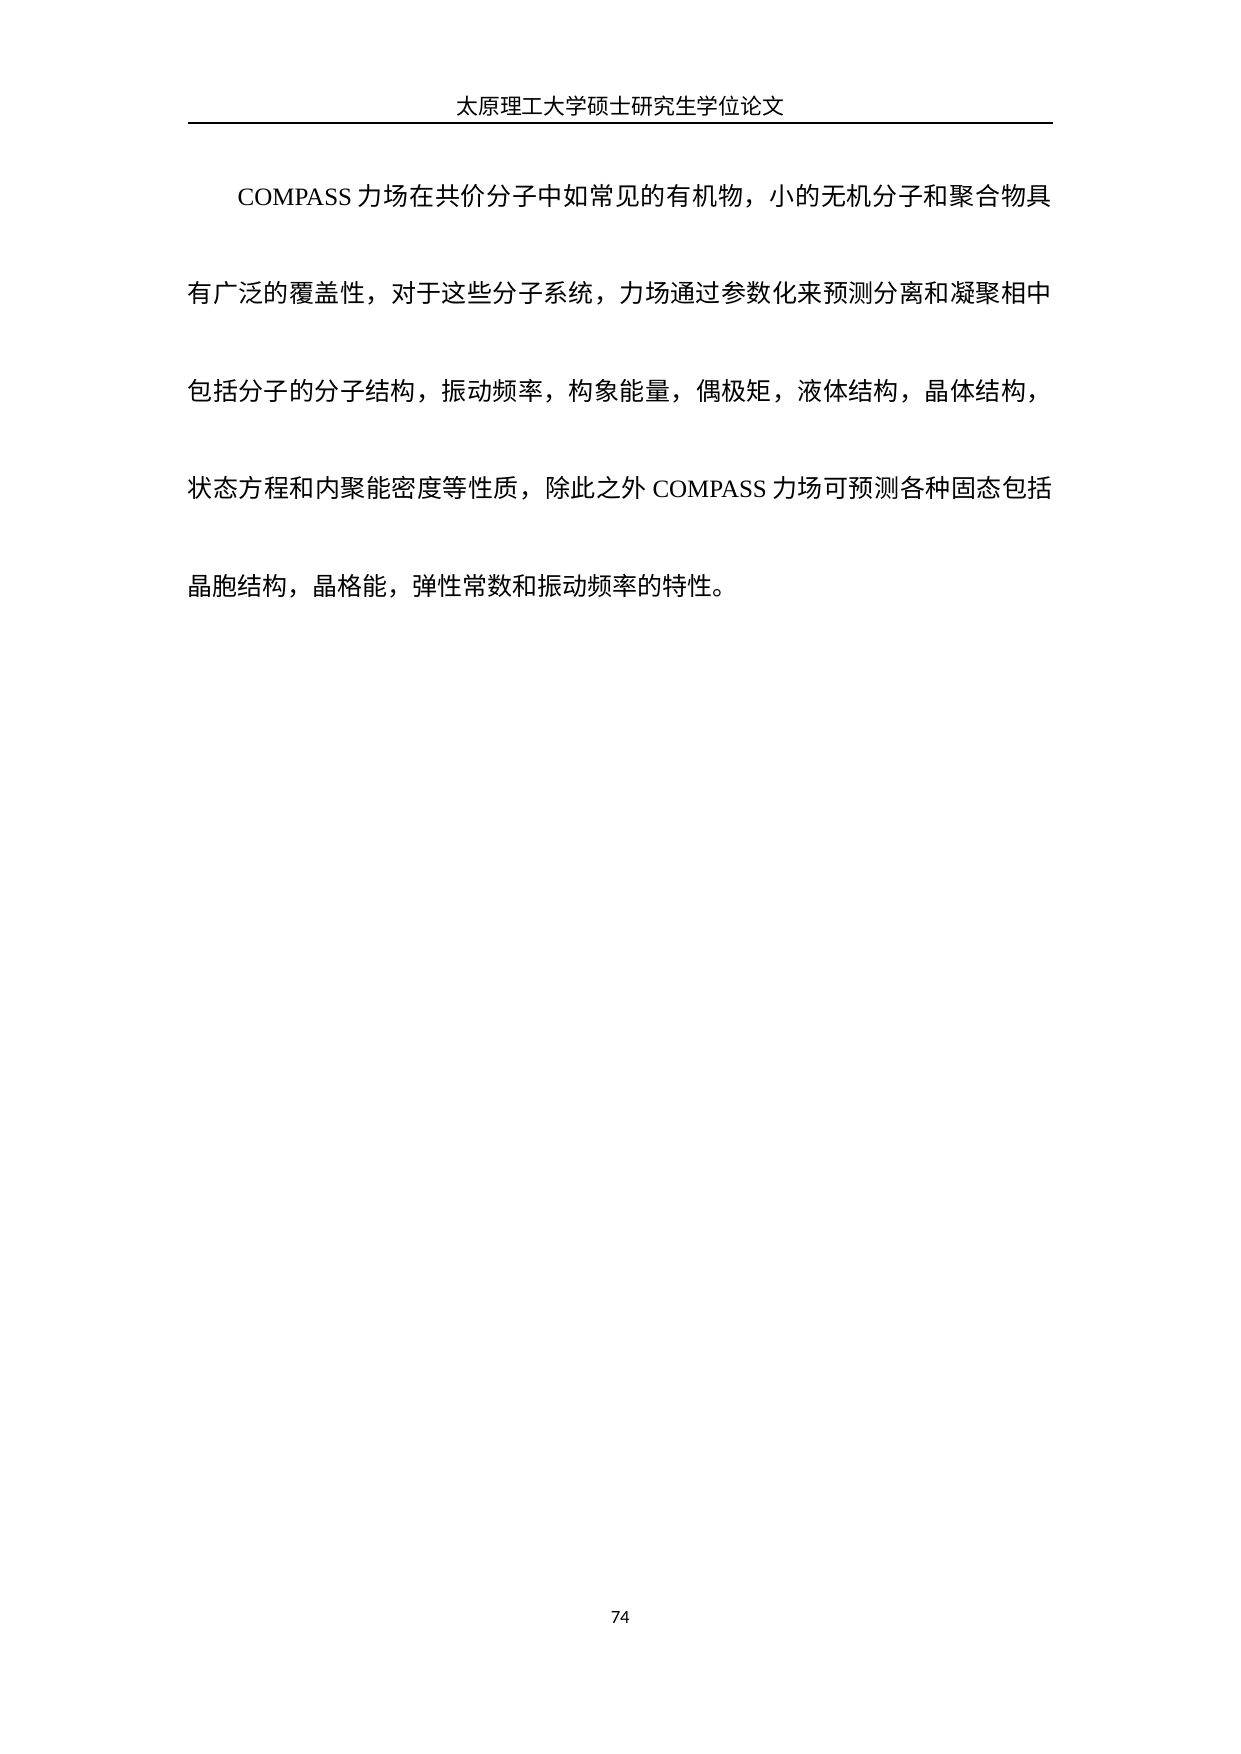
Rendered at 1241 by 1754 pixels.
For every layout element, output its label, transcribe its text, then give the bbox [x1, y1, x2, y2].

text COMPASS力场在共价分子中如常见的有机物，小的无机分子和聚合物具有广泛的覆盖性，对于这些分子系统，力场通过参数化来预测分离和凝聚相中包括分子的分子结构，振动频率，构象能量，偶极矩，液体结构，晶体结构，状态方程和内聚能密度等性质，除此之外COMPASS力场可预测各种固态包括晶胞结构，晶格能，弹性常数和振动频率的特性。 [187, 162, 1053, 617]
